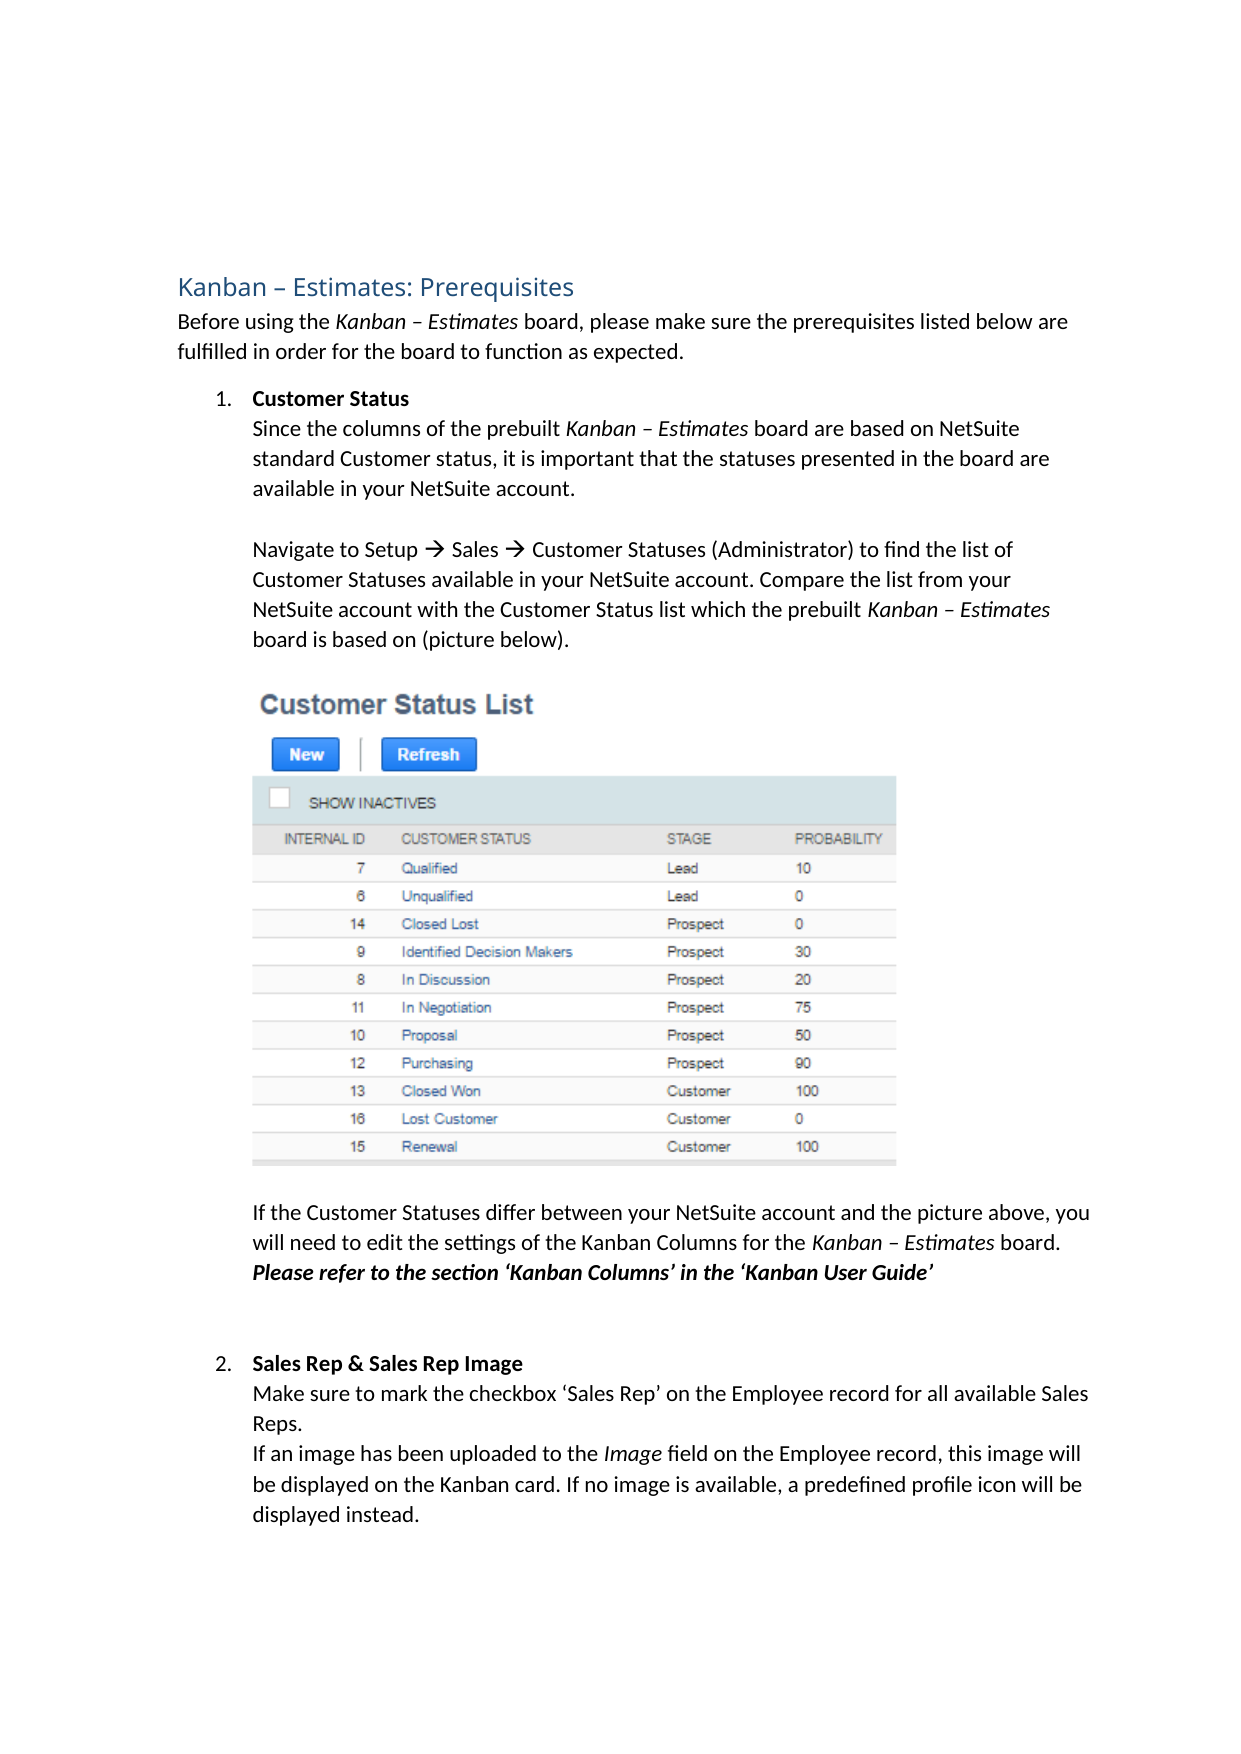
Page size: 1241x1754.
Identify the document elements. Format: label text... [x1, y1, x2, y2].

picture [252, 686, 897, 1166]
text Before using the Kanban – Estimates board, please make sure the prerequisites listed below are fulfilled in order for the board to function as expected. [177, 307, 1092, 365]
list Sales Rep & Sales Rep Image Make sure to mark the checkbox ‘Sales Rep’ on the Employee record for all available Sales Reps. If an image has been uploaded to the Image field on the Employee record, this image will be displayed on the Kanban card. If no image is available, a predefined profile icon will be displayed instead. [215, 1349, 1092, 1558]
subtitle Kanban – Estimates: Prerequisites [177, 270, 1092, 304]
